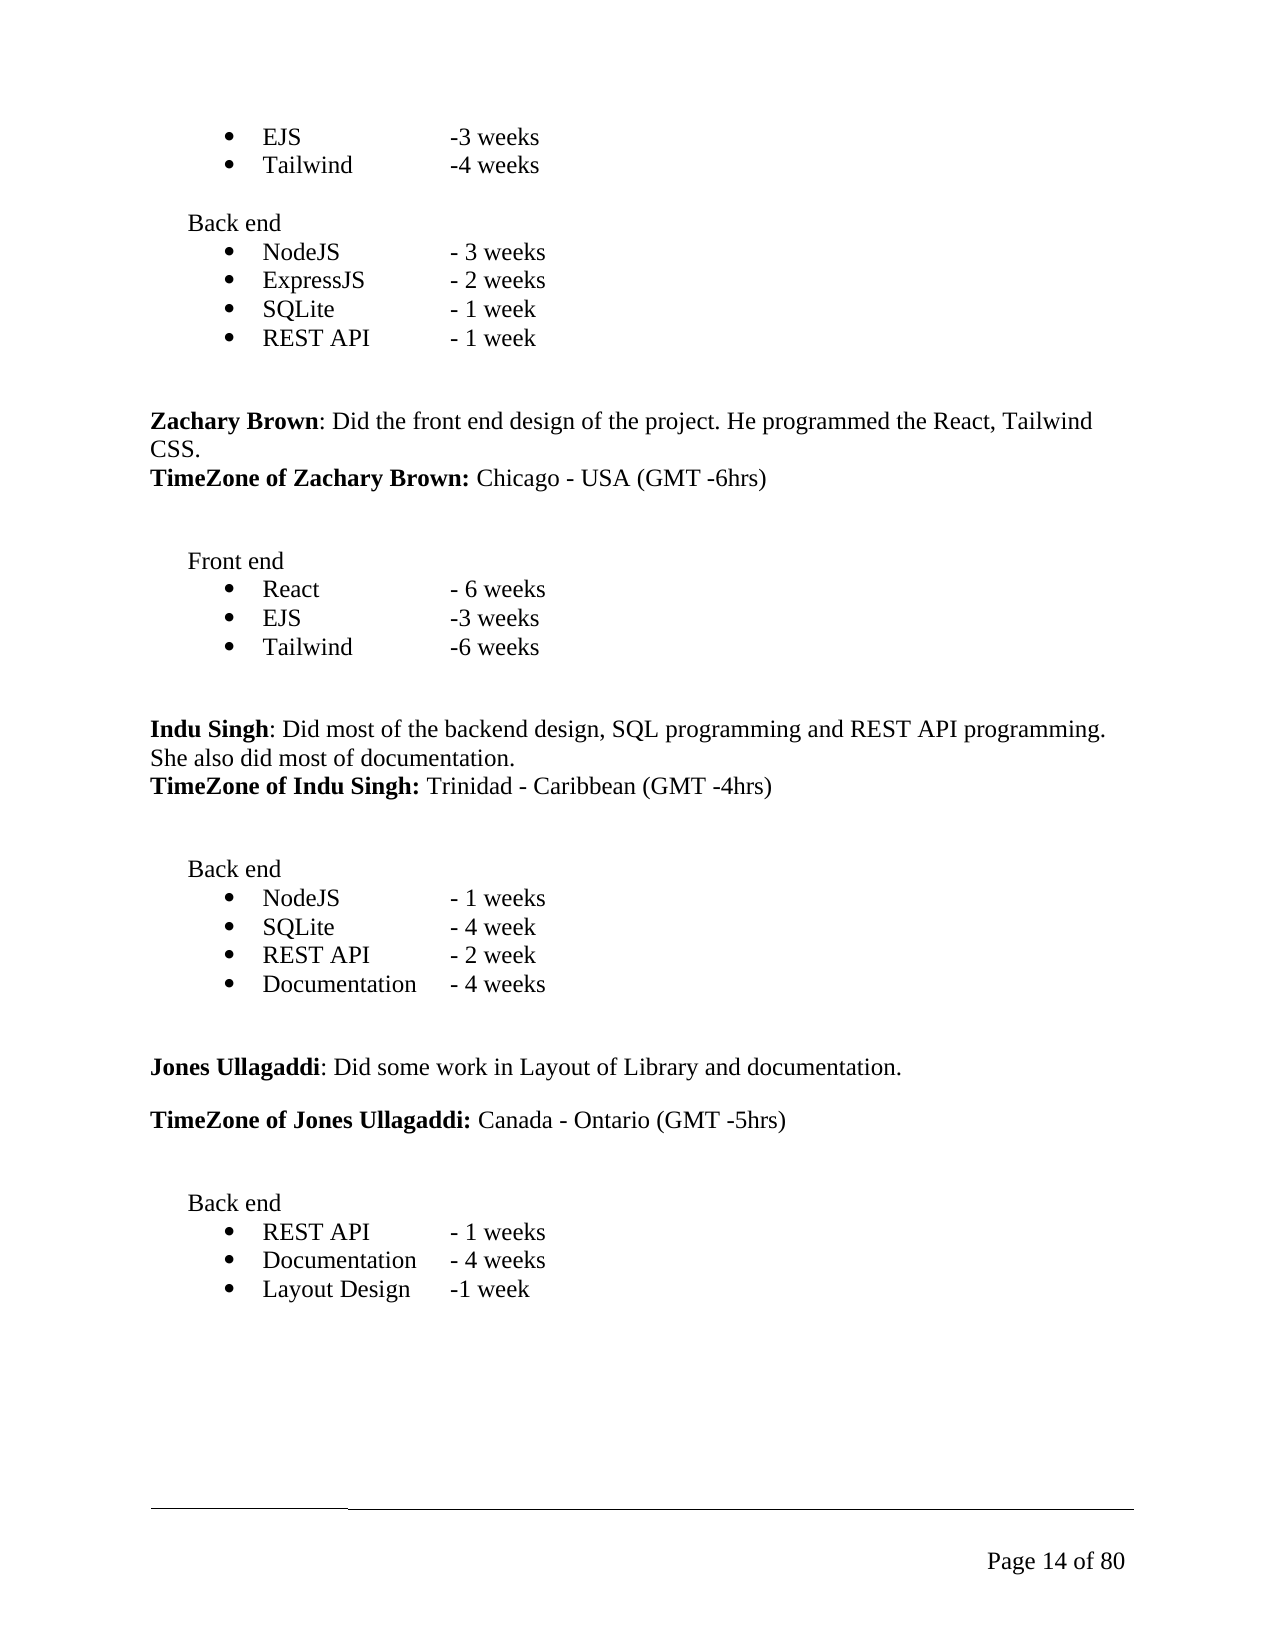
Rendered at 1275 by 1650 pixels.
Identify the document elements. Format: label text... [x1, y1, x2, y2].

text Back end [187, 208, 1125, 237]
text TimeZone of Jones Ullagaddi: Canada - Ontario (GMT -5hrs) [150, 1106, 1125, 1134]
list ExpressJS - 2 weeks [225, 266, 1125, 294]
list Tailwind -4 weeks [225, 151, 1125, 179]
text Back end [187, 1188, 1125, 1217]
list Documentation - 4 weeks [225, 969, 1125, 998]
text Indu Singh: Did most of the backend design, SQL programming and REST API programming. She also did most of documentation. [150, 714, 1125, 771]
list REST API - 1 week [225, 323, 1125, 352]
text TimeZone of Zachary Brown: Chicago - USA (GMT -6hrs) [150, 463, 1125, 492]
list Tailwind -6 weeks [225, 632, 1125, 661]
list EJS -3 weeks [225, 122, 1125, 151]
text TimeZone of Indu Singh: Trinidad - Caribbean (GMT -4hrs) [150, 771, 1125, 800]
text Zachary Brown: Did the front end design of the project. He programmed the React, Tailwind CSS. [150, 406, 1125, 463]
text Back end [187, 854, 1125, 883]
list NodeJS - 3 weeks [225, 237, 1125, 266]
text Front end [187, 546, 1125, 574]
list Layout Design -1 week [225, 1274, 1125, 1303]
list React - 6 weeks [225, 574, 1125, 603]
list EJS -3 weeks [225, 603, 1125, 632]
text Jones Ullagaddi: Did some work in Layout of Library and documentation. [150, 1052, 1125, 1080]
list REST API - 1 weeks [225, 1217, 1125, 1246]
list NodeJS - 1 weeks [225, 883, 1125, 912]
list SQLite - 1 week [225, 294, 1125, 323]
list SQLite - 4 week [225, 912, 1125, 940]
list Documentation - 4 weeks [225, 1246, 1125, 1274]
list REST API - 2 week [225, 940, 1125, 969]
